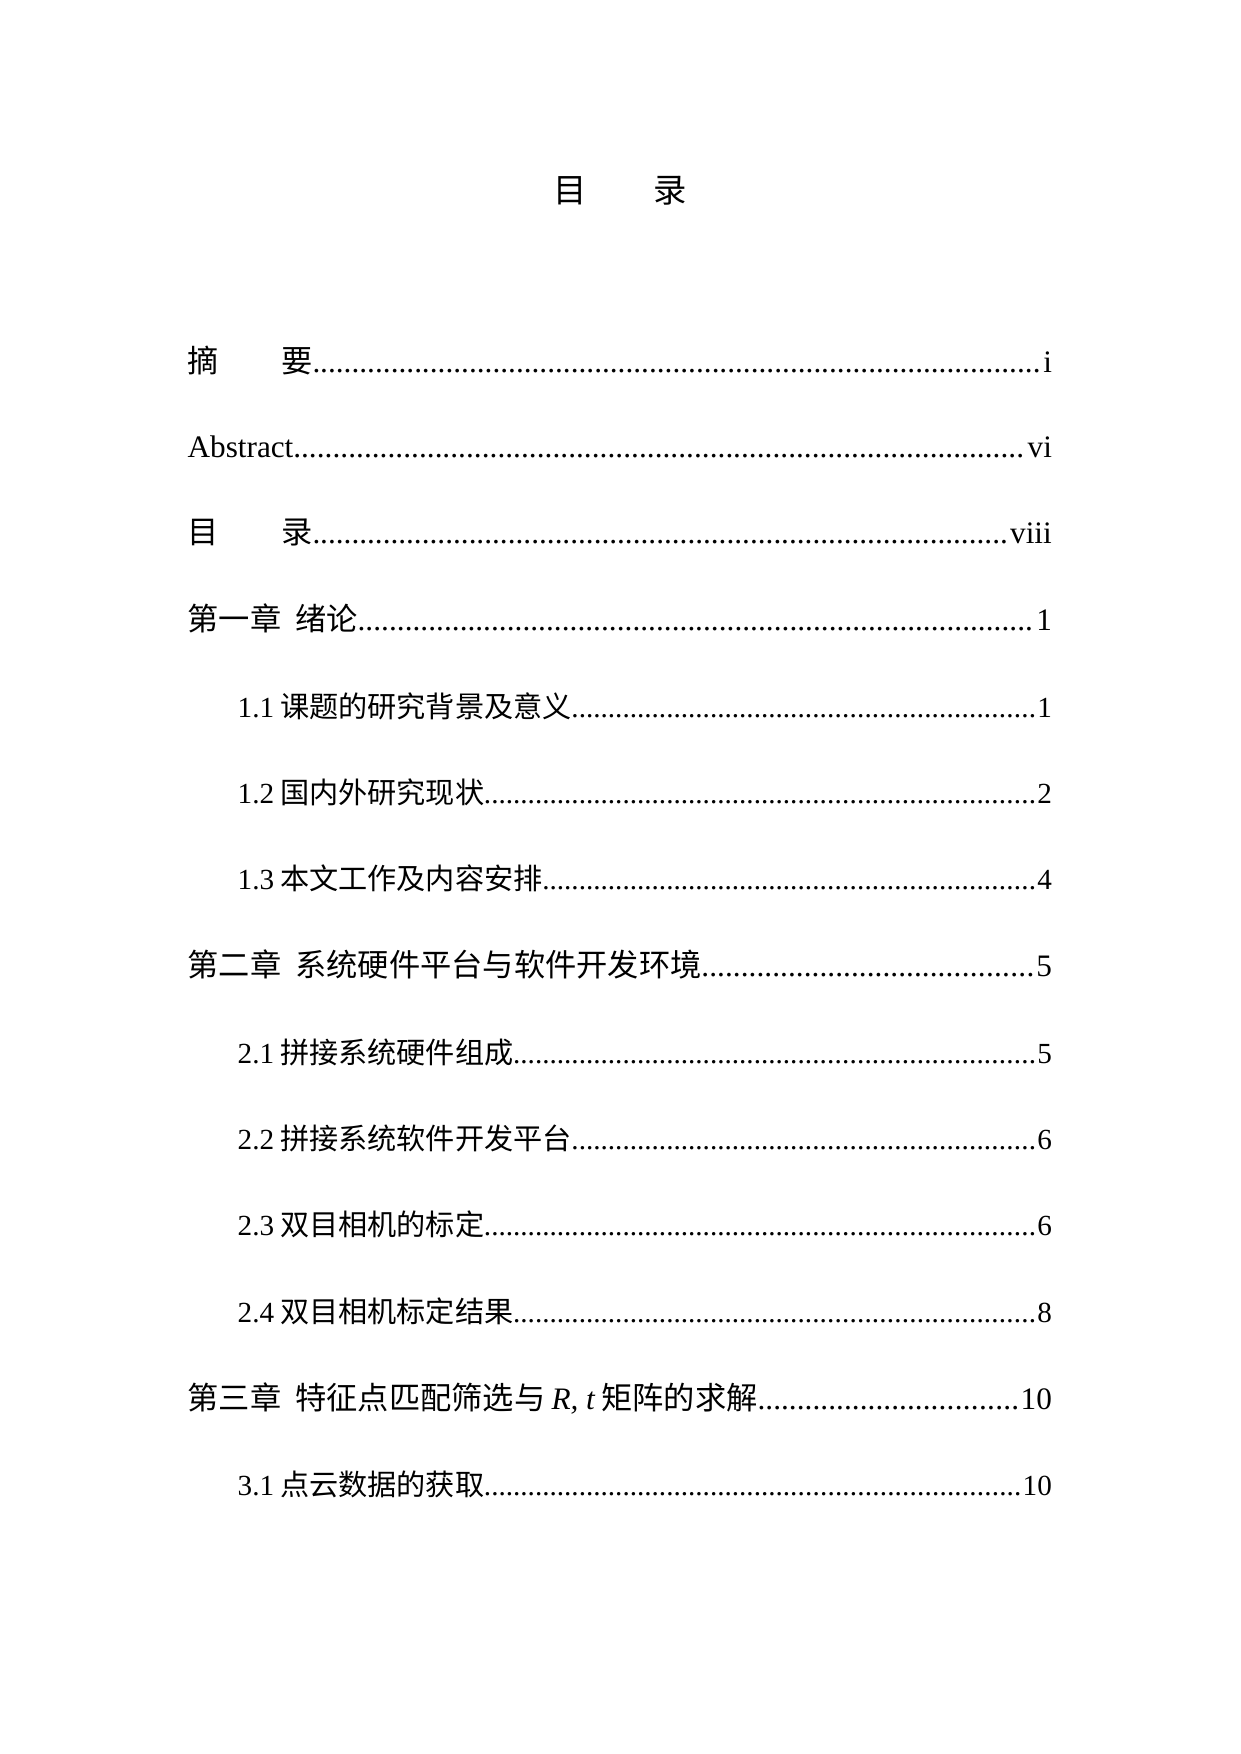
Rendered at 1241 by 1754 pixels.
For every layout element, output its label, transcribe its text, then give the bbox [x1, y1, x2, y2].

text 2.1拼接系统硬件组成 5 [237, 1018, 1053, 1083]
text 1.1课题的研究背景及意义 1 [237, 672, 1053, 737]
text 3.1点云数据的获取 10 [237, 1451, 1053, 1516]
text 2.2拼接系统软件开发平台 6 [237, 1104, 1053, 1169]
text 目 录 [187, 156, 1053, 221]
text 2.4双目相机标定结果 8 [237, 1277, 1053, 1342]
text 目 录 viii [187, 497, 1053, 562]
text 2.3双目相机的标定 6 [237, 1191, 1053, 1256]
text 1.2国内外研究现状 2 [237, 758, 1053, 823]
text 摘 要 i [187, 327, 1053, 392]
text 第二章 系统硬件平台与软件开发环境 5 [187, 931, 1053, 996]
text 第三章 特征点匹配筛选与R, t矩阵的求解 10 [187, 1363, 1053, 1428]
text Abstract vi [187, 414, 1053, 479]
text 第一章 绪论 1 [187, 585, 1053, 650]
text 1.3本文工作及内容安排 4 [237, 844, 1053, 909]
